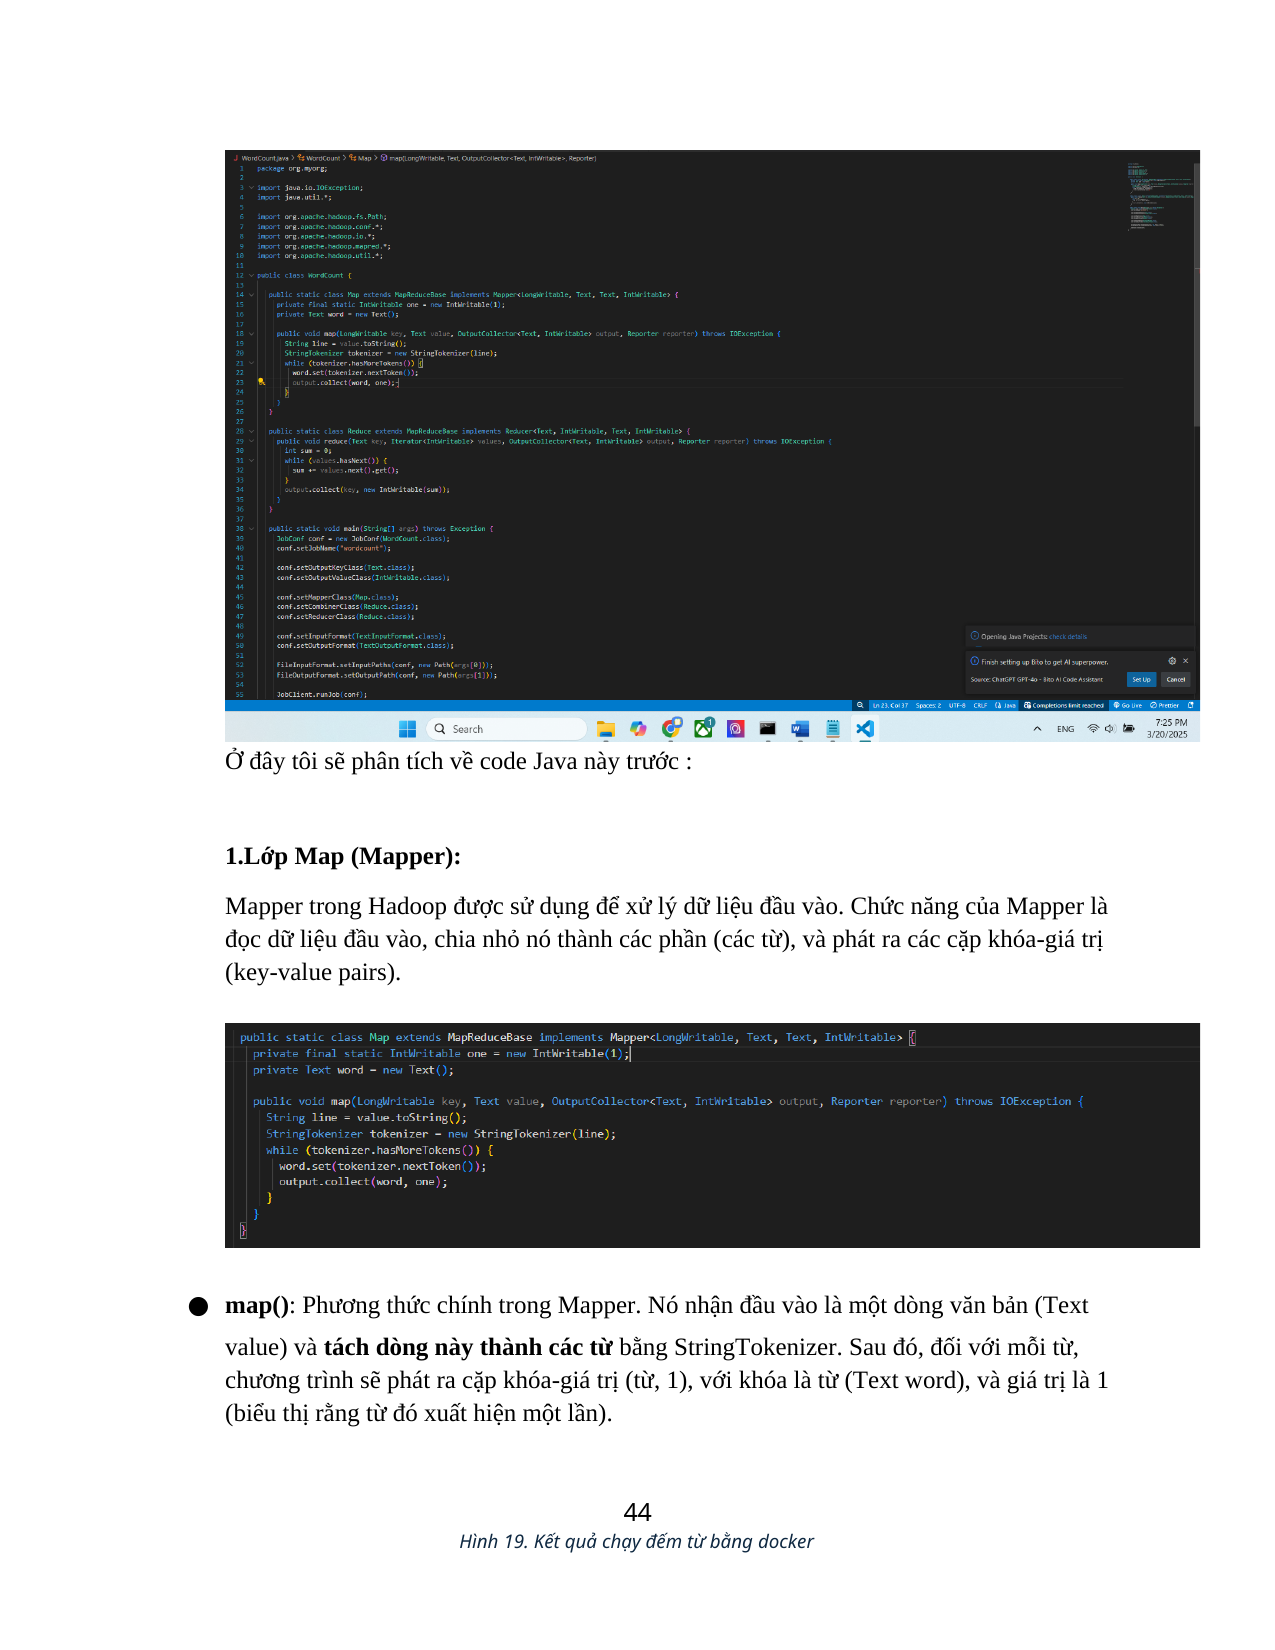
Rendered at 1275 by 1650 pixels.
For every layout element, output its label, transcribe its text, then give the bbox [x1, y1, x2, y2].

text Ở đây tôi sẽ phân tích về code Java này trước : [225, 746, 1125, 775]
text Mapper trong Hadoop được sử dụng để xử lý dữ liệu đầu vào. Chức năng của Mapper là đọc dữ liệu đầu vào, chia nhỏ nó thành các phần (các từ), và phát ra các cặp khóa-giá trị (key-value pairs). [225, 891, 1125, 986]
picture [225, 1023, 1200, 1248]
text 1.Lớp Map (Mapper): [150, 841, 1125, 870]
picture [225, 150, 1200, 742]
list map(): Phương thức chính trong Mapper. Nó nhận đầu vào là một dòng văn bản (Text value) và tách dòng này thành các từ bằng StringTokenizer. Sau đó, đối với mỗi từ, chương trình sẽ phát ra cặp khóa-giá trị (từ, 1), với khóa là từ (Text word), và giá trị là 1 (biểu thị rằng từ đó xuất hiện một lần). [187, 1277, 1125, 1427]
